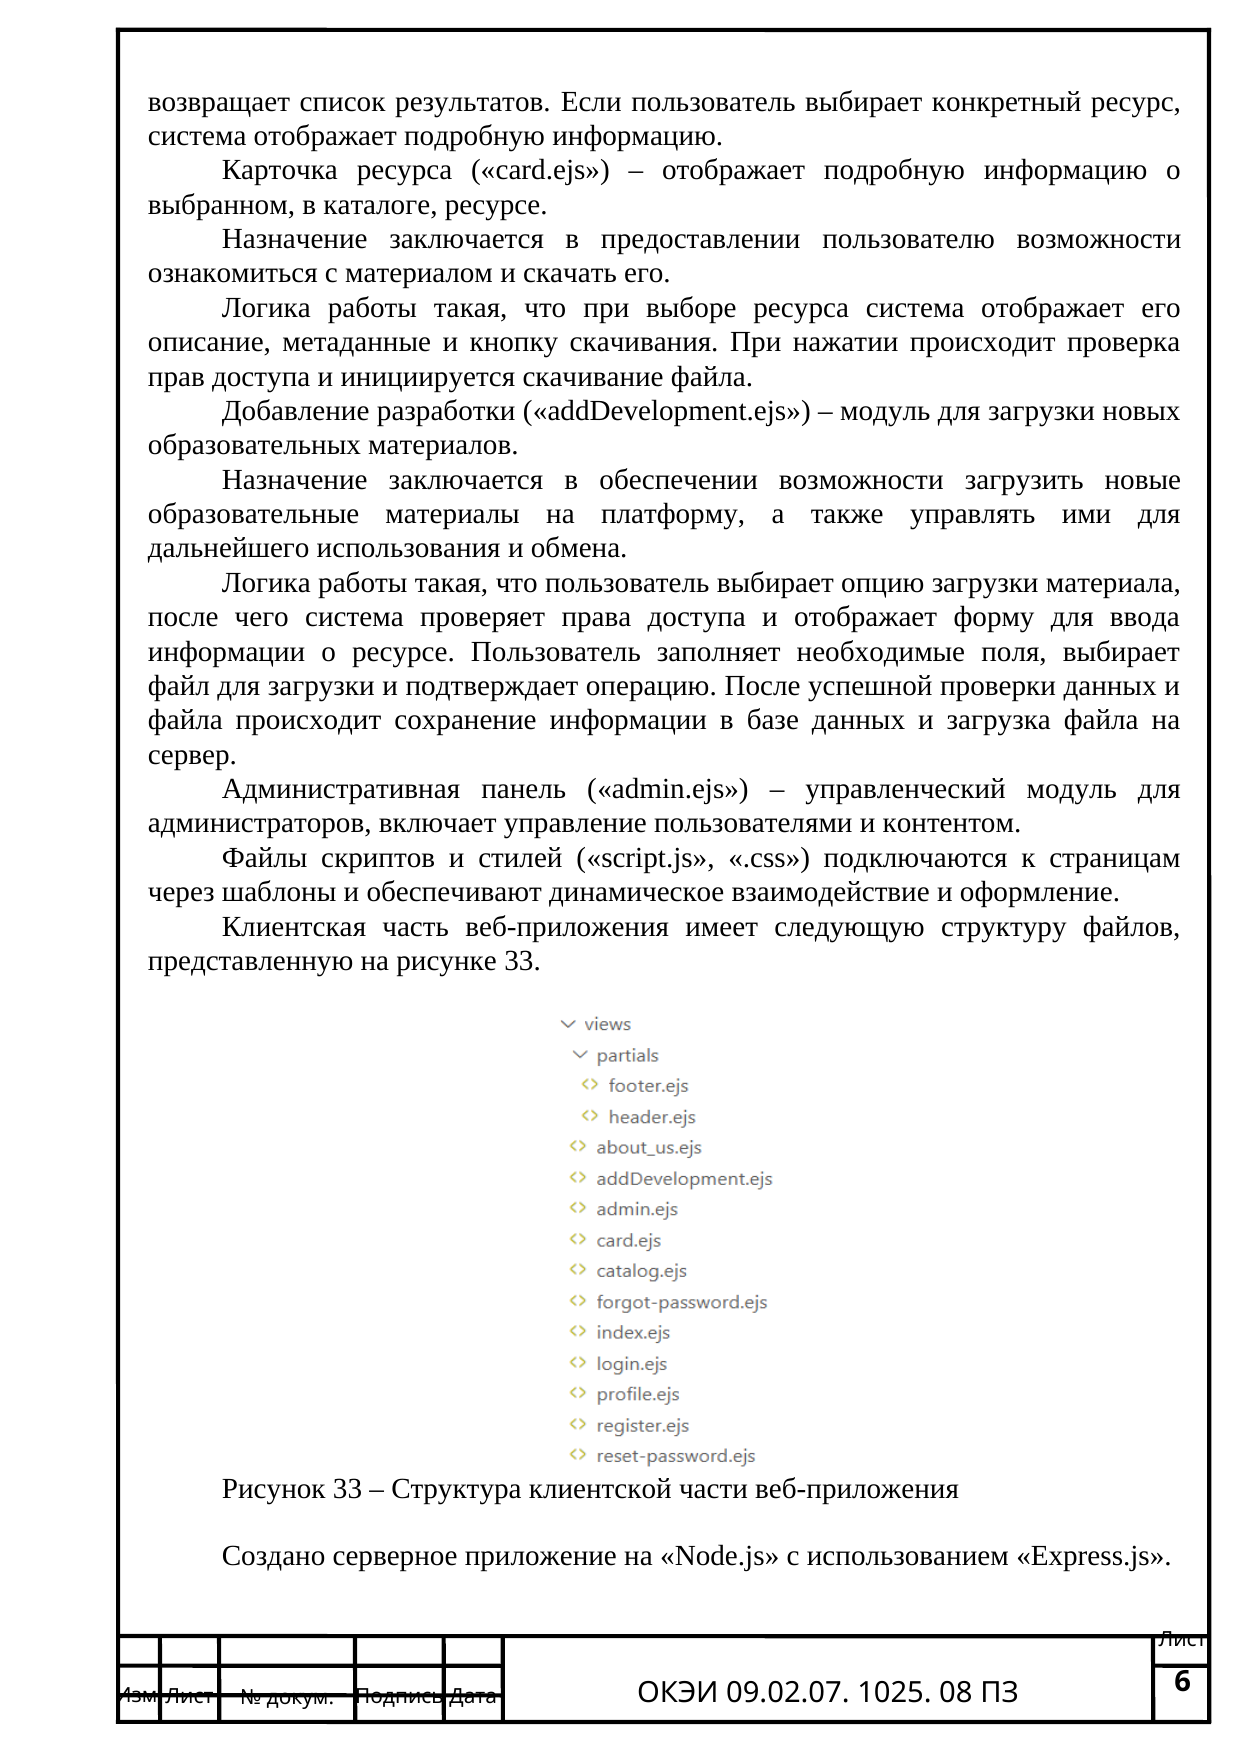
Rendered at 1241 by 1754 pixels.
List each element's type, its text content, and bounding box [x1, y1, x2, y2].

text Создано серверное приложение на «Node.js» с использованием «Express.js». [148, 1538, 1181, 1573]
text Назначение заключается в обеспечении возможности загрузить новые образовательные материалы на платформу, а также управлять ими для дальнейшего использования и обмена. [148, 462, 1181, 565]
text Логика работы такая, что при выборе ресурса система отображает его описание, метаданные и кнопку скачивания. При нажатии происходит проверка прав доступа и инициируется скачивание файла. [148, 290, 1181, 393]
text Файлы скриптов и стилей («script.js», «.css») подключаются к страницам через шаблоны и обеспечивают динамическое взаимодействие и оформление. [148, 840, 1181, 908]
picture [542, 1010, 787, 1471]
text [148, 84, 1181, 152]
text Административная панель («admin.ejs») – управленческий модуль для администраторов, включает управление пользователями и контентом. [148, 771, 1181, 840]
text Логика работы такая, что пользователь выбирает опцию загрузки материала, после чего система проверяет права доступа и отображает форму для ввода информации о ресурсе. Пользователь заполняет необходимые поля, выбирает файл для загрузки и подтверждает операцию. После успешной проверки данных и файла происходит сохранение информации в базе данных и загрузка файла на сервер. [148, 565, 1181, 771]
text Карточка ресурса («card.ejs») – отображает подробную информацию о выбранном, в каталоге, ресурсе. [148, 152, 1181, 221]
text Добавление разработки («addDevelopment.ejs») – модуль для загрузки новых образовательных материалов. [148, 393, 1181, 462]
text Рисунок 33 – Структура клиентской части веб-приложения [148, 1471, 1181, 1504]
text Клиентская часть веб-приложения имеет следующую структуру файлов, представленную на рисунке 33. [148, 908, 1181, 977]
text Назначение заключается в предоставлении пользователю возможности ознакомиться с материалом и скачать его. [148, 221, 1181, 290]
